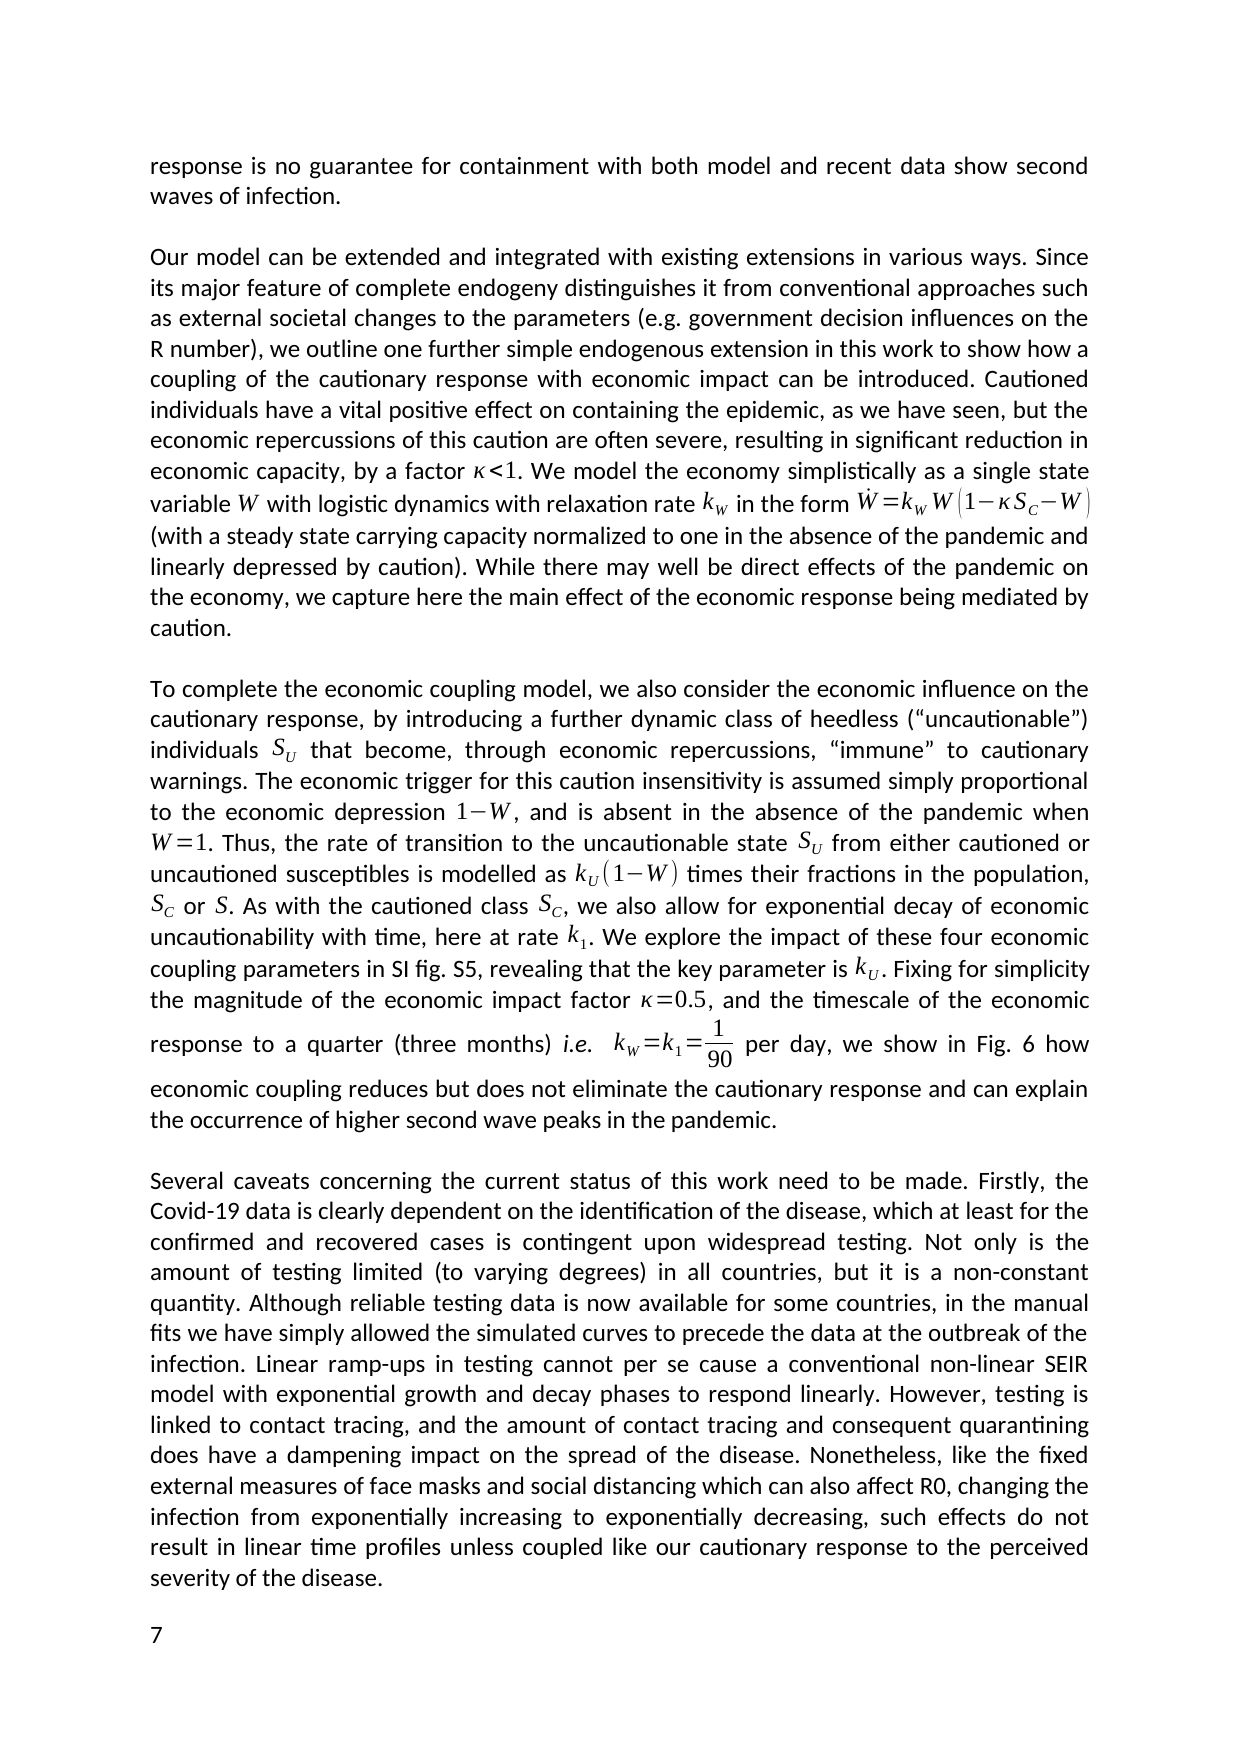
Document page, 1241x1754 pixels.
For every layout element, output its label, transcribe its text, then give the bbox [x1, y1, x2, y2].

text To complete the economic coupling model, we also consider the economic influence on the cautionary response, by introducing a further dynamic class of heedless (“uncautionable”) individuals that become, through economic repercussions, “immune” to cautionary warnings. The economic trigger for this caution insensitivity is assumed simply proportional to the economic depression , and is absent in the absence of the pandemic when . Thus, the rate of transition to the uncautionable state from either cautioned or uncautioned susceptibles is modelled as times their fractions in the population, or . As with the cautioned class , we also allow for exponential decay of economic uncautionability with time, here at rate . We explore the impact of these four economic coupling parameters in SI fig. S5, revealing that the key parameter is . Fixing for simplicity the magnitude of the economic impact factor , and the timescale of the economic response to a quarter (three months) i.e. per day, we show in Fig. 6 how economic coupling reduces but does not eliminate the cautionary response and can explain the occurrence of higher second wave peaks in the pandemic. [150, 673, 1090, 1134]
text Several caveats concerning the current status of this work need to be made. Firstly, the Covid-19 data is clearly dependent on the identification of the disease, which at least for the confirmed and recovered cases is contingent upon widespread testing. Not only is the amount of testing limited (to varying degrees) in all countries, but it is a non-constant quantity. Although reliable testing data is now available for some countries, in the manual fits we have simply allowed the simulated curves to precede the data at the outbreak of the infection. Linear ramp-ups in testing cannot per se cause a conventional non-linear SEIR model with exponential growth and decay phases to respond linearly. However, testing is linked to contact tracing, and the amount of contact tracing and consequent quarantining does have a dampening impact on the spread of the disease. Nonetheless, like the fixed external measures of face masks and social distancing which can also affect R0, changing the infection from exponentially increasing to exponentially decreasing, such effects do not result in linear time profiles unless coupled like our cautionary response to the perceived severity of the disease. [150, 1165, 1090, 1592]
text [150, 150, 1090, 211]
text Our model can be extended and integrated with existing extensions in various ways. Since its major feature of complete endogeny distinguishes it from conventional approaches such as external societal changes to the parameters (e.g. government decision influences on the R number), we outline one further simple endogenous extension in this work to show how a coupling of the cautionary response with economic impact can be introduced. Cautioned individuals have a vital positive effect on containing the epidemic, as we have seen, but the economic repercussions of this caution are often severe, resulting in significant reduction in economic capacity, by a factor . We model the economy simplistically as a single state variable with logistic dynamics with relaxation rate in the form (with a steady state carrying capacity normalized to one in the absence of the pandemic and linearly depressed by caution). While there may well be direct effects of the pandemic on the economy, we capture here the main effect of the economic response being mediated by caution. [150, 242, 1090, 642]
